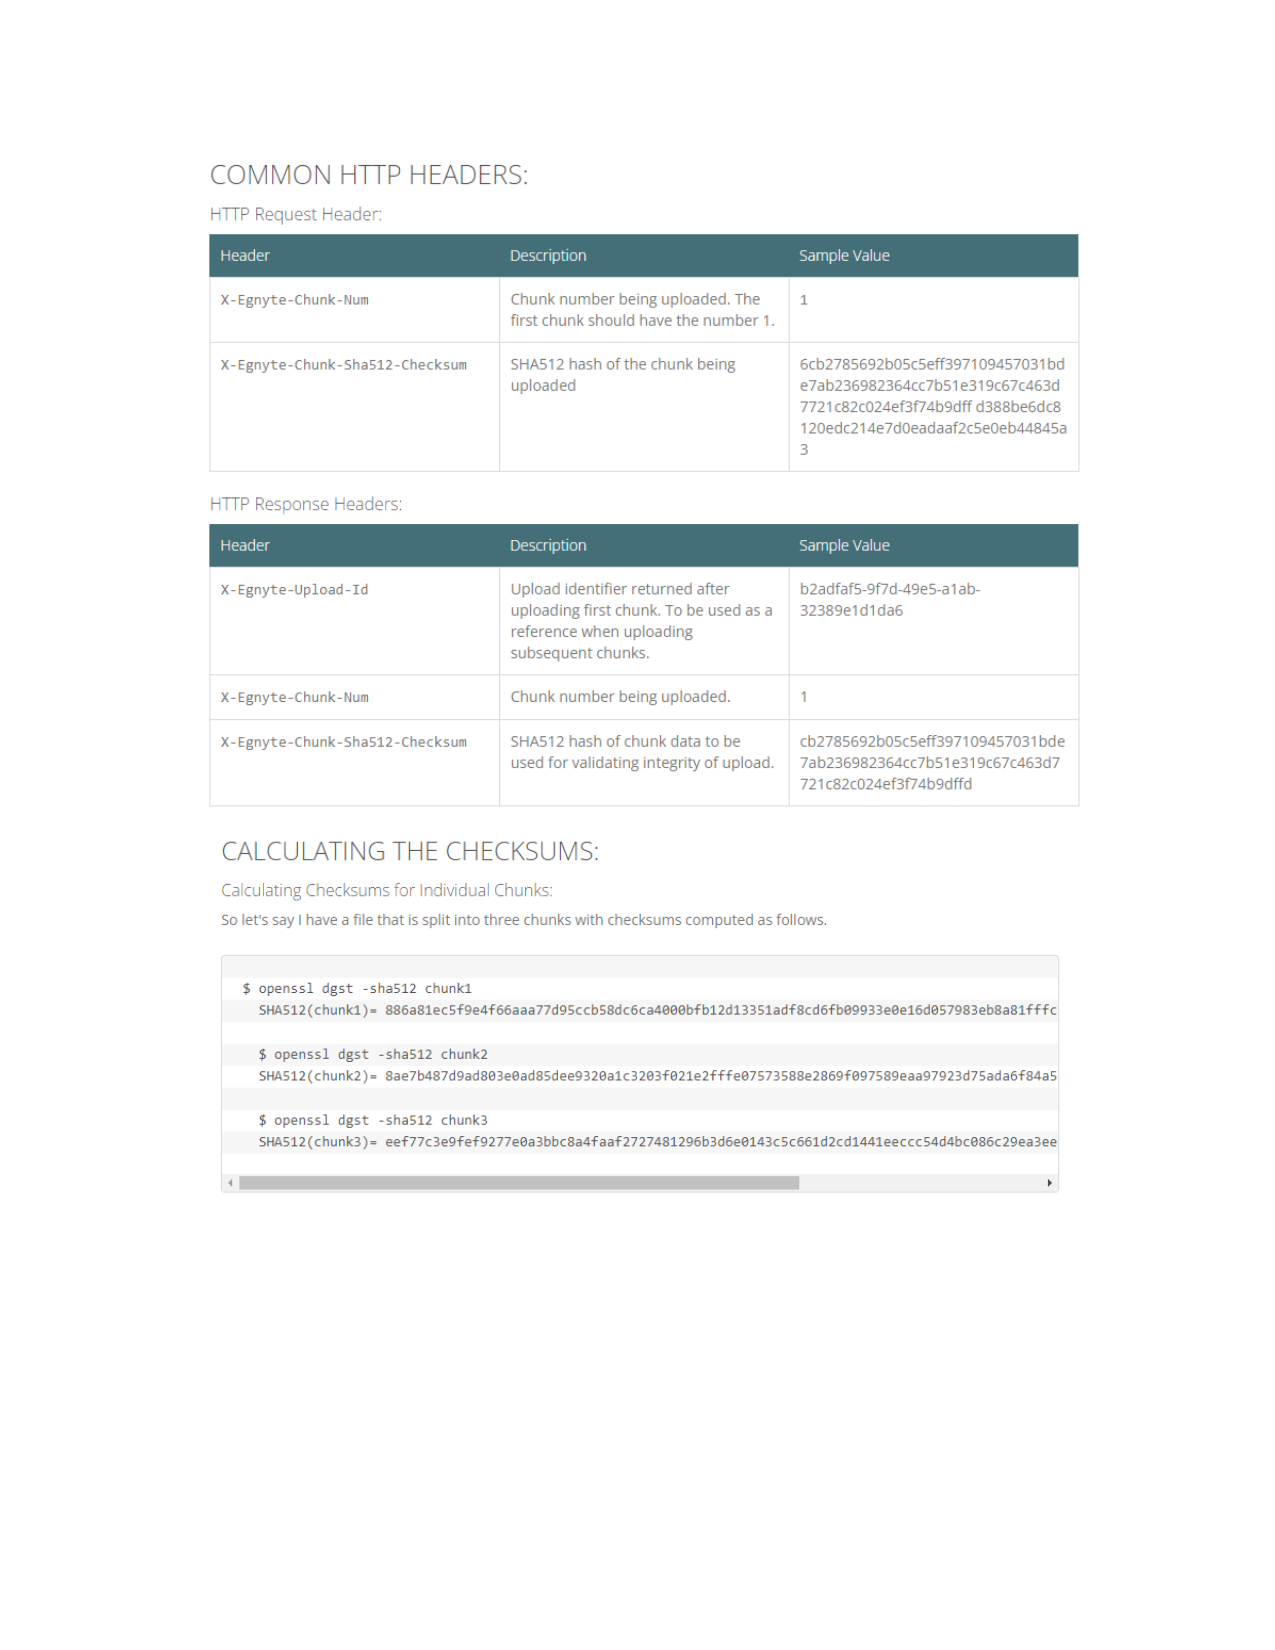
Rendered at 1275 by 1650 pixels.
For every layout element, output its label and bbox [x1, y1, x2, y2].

picture [187, 150, 1088, 815]
picture [187, 817, 1088, 1204]
